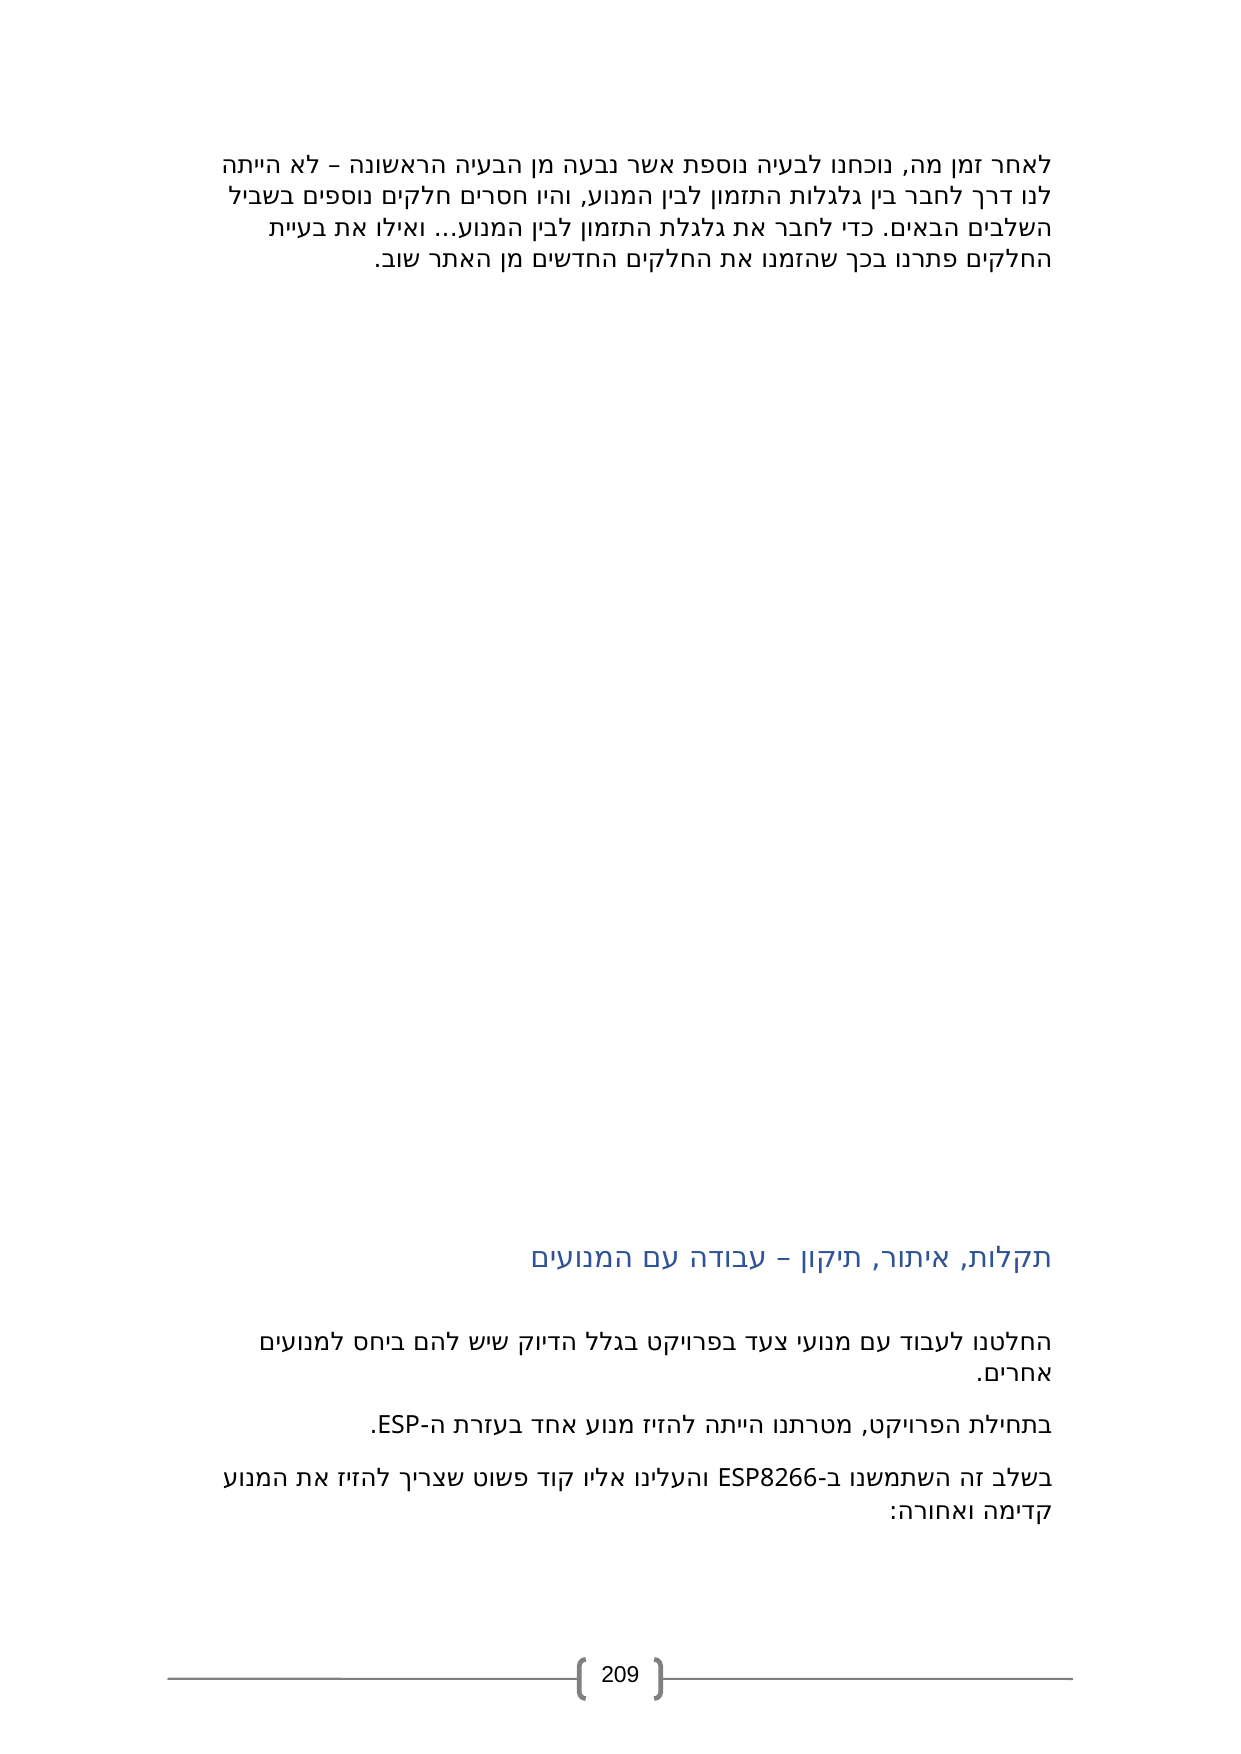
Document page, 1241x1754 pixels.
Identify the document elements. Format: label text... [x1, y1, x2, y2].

text בשלב זה השתמשנו ב-ESP8266 והעלינו אליו קוד פשוט שצריך להזיז את המנוע קדימה ואחורה: [187, 1460, 1053, 1526]
text בתחילת הפרויקט, מטרתנו הייתה להזיז מנוע אחד בעזרת ה-ESP. [187, 1407, 1053, 1441]
text החלטנו לעבוד עם מנועי צעד בפרויקט בגלל הדיוק שיש להם ביחס למנועים אחרים. [187, 1327, 1053, 1388]
subtitle תקלות, איתור, תיקון – עבודה עם המנועים [187, 1240, 1053, 1274]
text לאחר זמן מה, נוכחנו לבעיה נוספת אשר נבעה מן הבעיה הראשונה – לא הייתה לנו דרך לחבר בין גלגלות התזמון לבין המנוע, והיו חסרים חלקים נוספים בשביל השלבים הבאים. כדי לחבר את גלגלת התזמון לבין המנוע... ואילו את בעיית החלקים פתרנו בכך שהזמנו את החלקים החדשים מן האתר שוב. [187, 150, 1053, 273]
